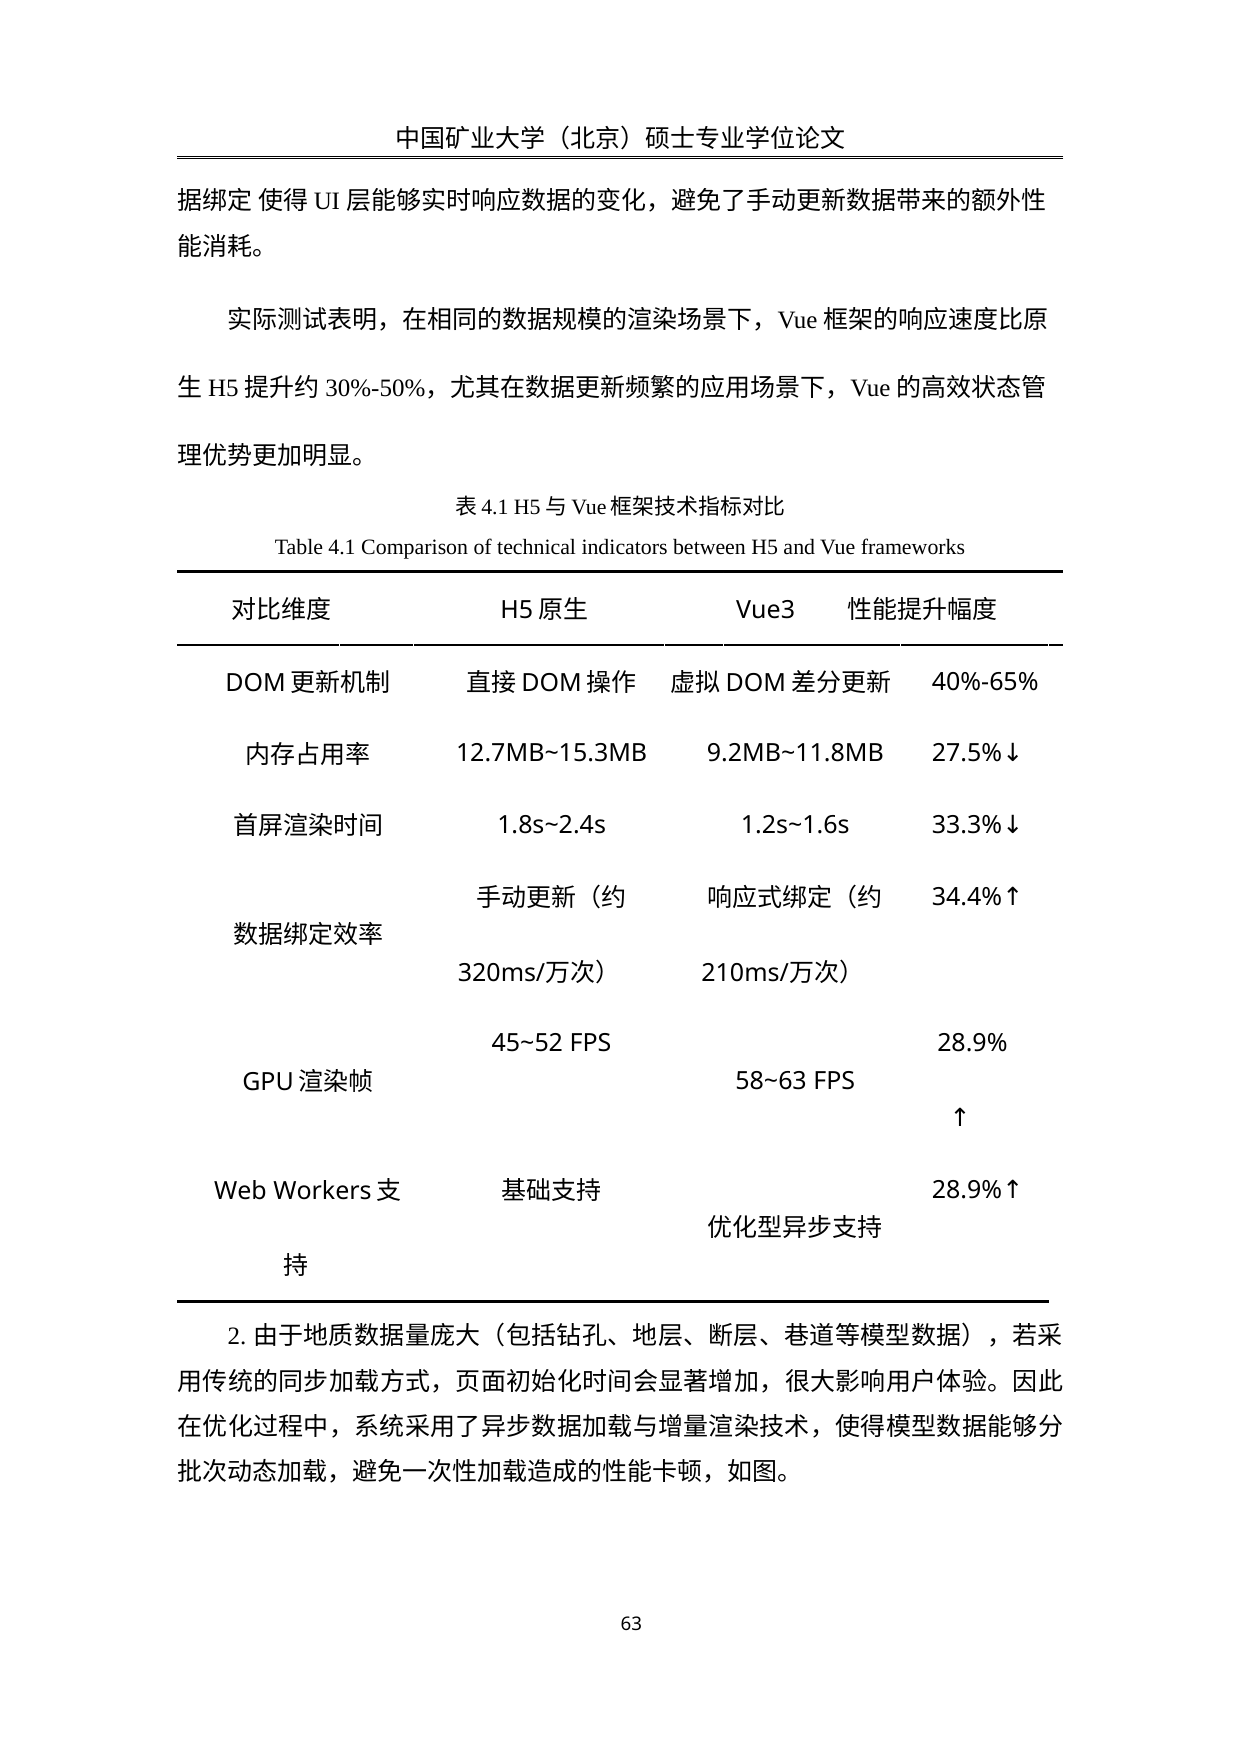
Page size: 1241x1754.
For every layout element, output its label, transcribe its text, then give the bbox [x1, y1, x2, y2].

table_header H5原生 [340, 573, 723, 644]
table_cell DOM更新机制 [177, 646, 413, 717]
table_cell 内存占用率 [177, 718, 413, 789]
table_cell 1.8s~2.4s [414, 790, 664, 861]
table_cell 1.2s~1.6s [665, 790, 900, 861]
table_header Vue3 性能提升幅度 [724, 573, 1063, 644]
table_cell 9.2MB~11.8MB [665, 718, 900, 789]
text 表4.1 H5与Vue框架技术指标对比 [177, 488, 1063, 522]
table_cell 12.7MB~15.3MB [414, 718, 664, 789]
table_cell 58~63 FPS [665, 1008, 900, 1154]
table_cell 28.9%↑ [901, 1155, 1048, 1300]
table_cell 数据绑定效率 [177, 862, 413, 1007]
table_cell 28.9%↑ [901, 1008, 1018, 1154]
table_cell 虚拟DOM差分更新 [665, 646, 900, 717]
table_cell 34.4%↑ [901, 862, 1238, 1007]
table_cell 优化型异步支持 [665, 1155, 900, 1300]
text 2. 由于地质数据量庞大（包括钻孔、地层、断层、巷道等模型数据），若采用传统的同步加载方式，页面初始化时间会显著增加，很大影响用户体验。因此，在优化过程中，系统采用了异步数据加载与增量渲染技术，使得模型数据能够分批次动态加载，避免一次性加载造成的性能卡顿，如图。 [177, 1316, 1063, 1488]
table_cell 40%-65% [901, 646, 1048, 717]
table_cell 首屏渲染时间 [177, 790, 413, 861]
table_cell 27.5%↓ [901, 718, 1238, 789]
table_header 对比维度 [177, 573, 339, 644]
text 实际测试表明，在相同的数据规模的渲染场景下，Vue 框架的响应速度比原生 H5 提升约 30%-50%，尤其在数据更新频繁的应用场景下，Vue 的高效状态管理优势更加明显。 [177, 284, 1063, 488]
table_cell 基础支持 [414, 1155, 664, 1300]
text Table 4.1 Comparison of technical indicators between H5 and Vue frameworks [177, 529, 1063, 563]
table_cell Web Workers支持 [177, 1155, 413, 1300]
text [177, 181, 1063, 262]
table_cell 33.3%↓ [901, 790, 1238, 861]
table_cell GPU渲染帧 [177, 1008, 413, 1154]
table_cell 响应式绑定（约210ms/万次） [665, 862, 900, 1007]
table_cell 45~52 FPS [414, 1008, 664, 1154]
table_cell 手动更新（约320ms/万次） [414, 862, 664, 1007]
table_cell 直接DOM操作 [414, 646, 664, 717]
